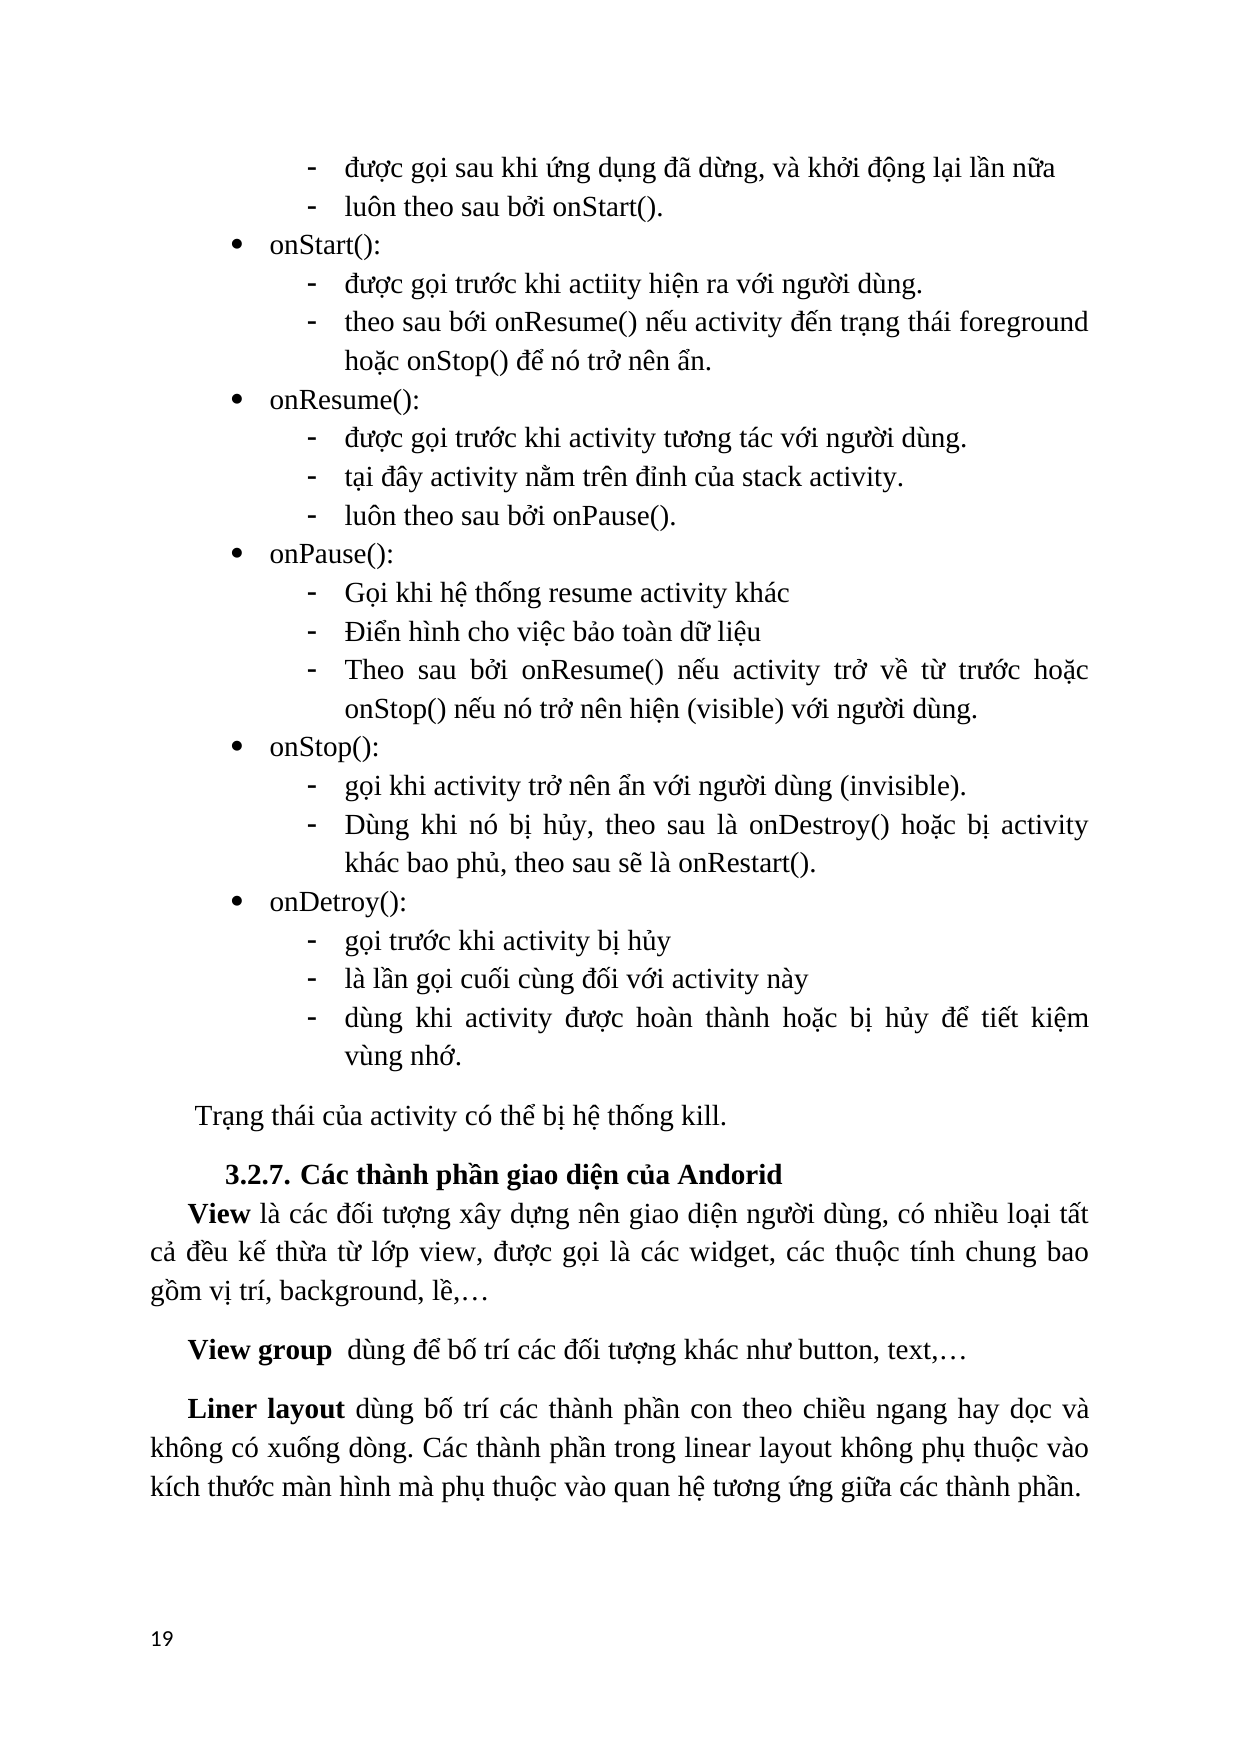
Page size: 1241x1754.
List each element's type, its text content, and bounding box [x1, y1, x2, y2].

list Theo sau bởi onResume() nếu activity trở về từ trước hoặc onStop() nếu nó trở nên hiện (visible) với người dùng. [307, 652, 1090, 724]
list Dùng khi nó bị hủy, theo sau là onDestroy() hoặc bị activity khác bao phủ, theo sau sẽ là onRestart(). [307, 807, 1090, 879]
list là lần gọi cuối cùng đối với activity này [307, 961, 1090, 995]
list onStop(): [232, 729, 1090, 763]
list được gọi trước khi activity tương tác với người dùng. [307, 420, 1090, 454]
list gọi trước khi activity bị hủy [307, 923, 1090, 956]
list Điển hình cho việc bảo toàn dữ liệu [307, 614, 1090, 647]
text View là các đối tượng xây dựng nên giao diện người dùng, có nhiều loại tất cả đều kế thừa từ lớp view, được gọi là các widget, các thuộc tính chung bao gồm vị trí, background, lề,… [150, 1196, 1090, 1306]
text Trạng thái của activity có thể bị hệ thống kill. [150, 1098, 1090, 1131]
text Liner layout dùng bố trí các thành phần con theo chiều ngang hay dọc và không có xuống dòng. Các thành phần trong linear layout không phụ thuộc vào kích thước màn hình mà phụ thuộc vào quan hệ tương ứng giữa các thành phần. [150, 1392, 1090, 1502]
list onDetroy(): [232, 884, 1090, 918]
list Các thành phần giao diện của Andorid [225, 1157, 1090, 1191]
list luôn theo sau bởi onStart(). [307, 189, 1090, 222]
list tại đây activity nằm trên đỉnh của stack activity. [307, 459, 1090, 493]
list được gọi trước khi actiity hiện ra với người dùng. [307, 266, 1090, 299]
list Gọi khi hệ thống resume activity khác [307, 575, 1090, 609]
list onPause(): [232, 536, 1090, 570]
list gọi khi activity trở nên ẩn với người dùng (invisible). [307, 768, 1090, 802]
text View group dùng để bố trí các đối tượng khác như button, text,… [150, 1332, 1090, 1366]
list dùng khi activity được hoàn thành hoặc bị hủy để tiết kiệm vùng nhớ. [307, 1000, 1090, 1072]
list được gọi sau khi ứng dụng đã dừng, và khởi động lại lần nữa [307, 150, 1090, 184]
list theo sau bới onResume() nếu activity đến trạng thái foreground hoặc onStop() để nó trở nên ẩn. [307, 304, 1090, 377]
list onResume(): [232, 382, 1090, 415]
list luôn theo sau bởi onPause(). [307, 498, 1090, 531]
list onStart(): [232, 227, 1090, 261]
